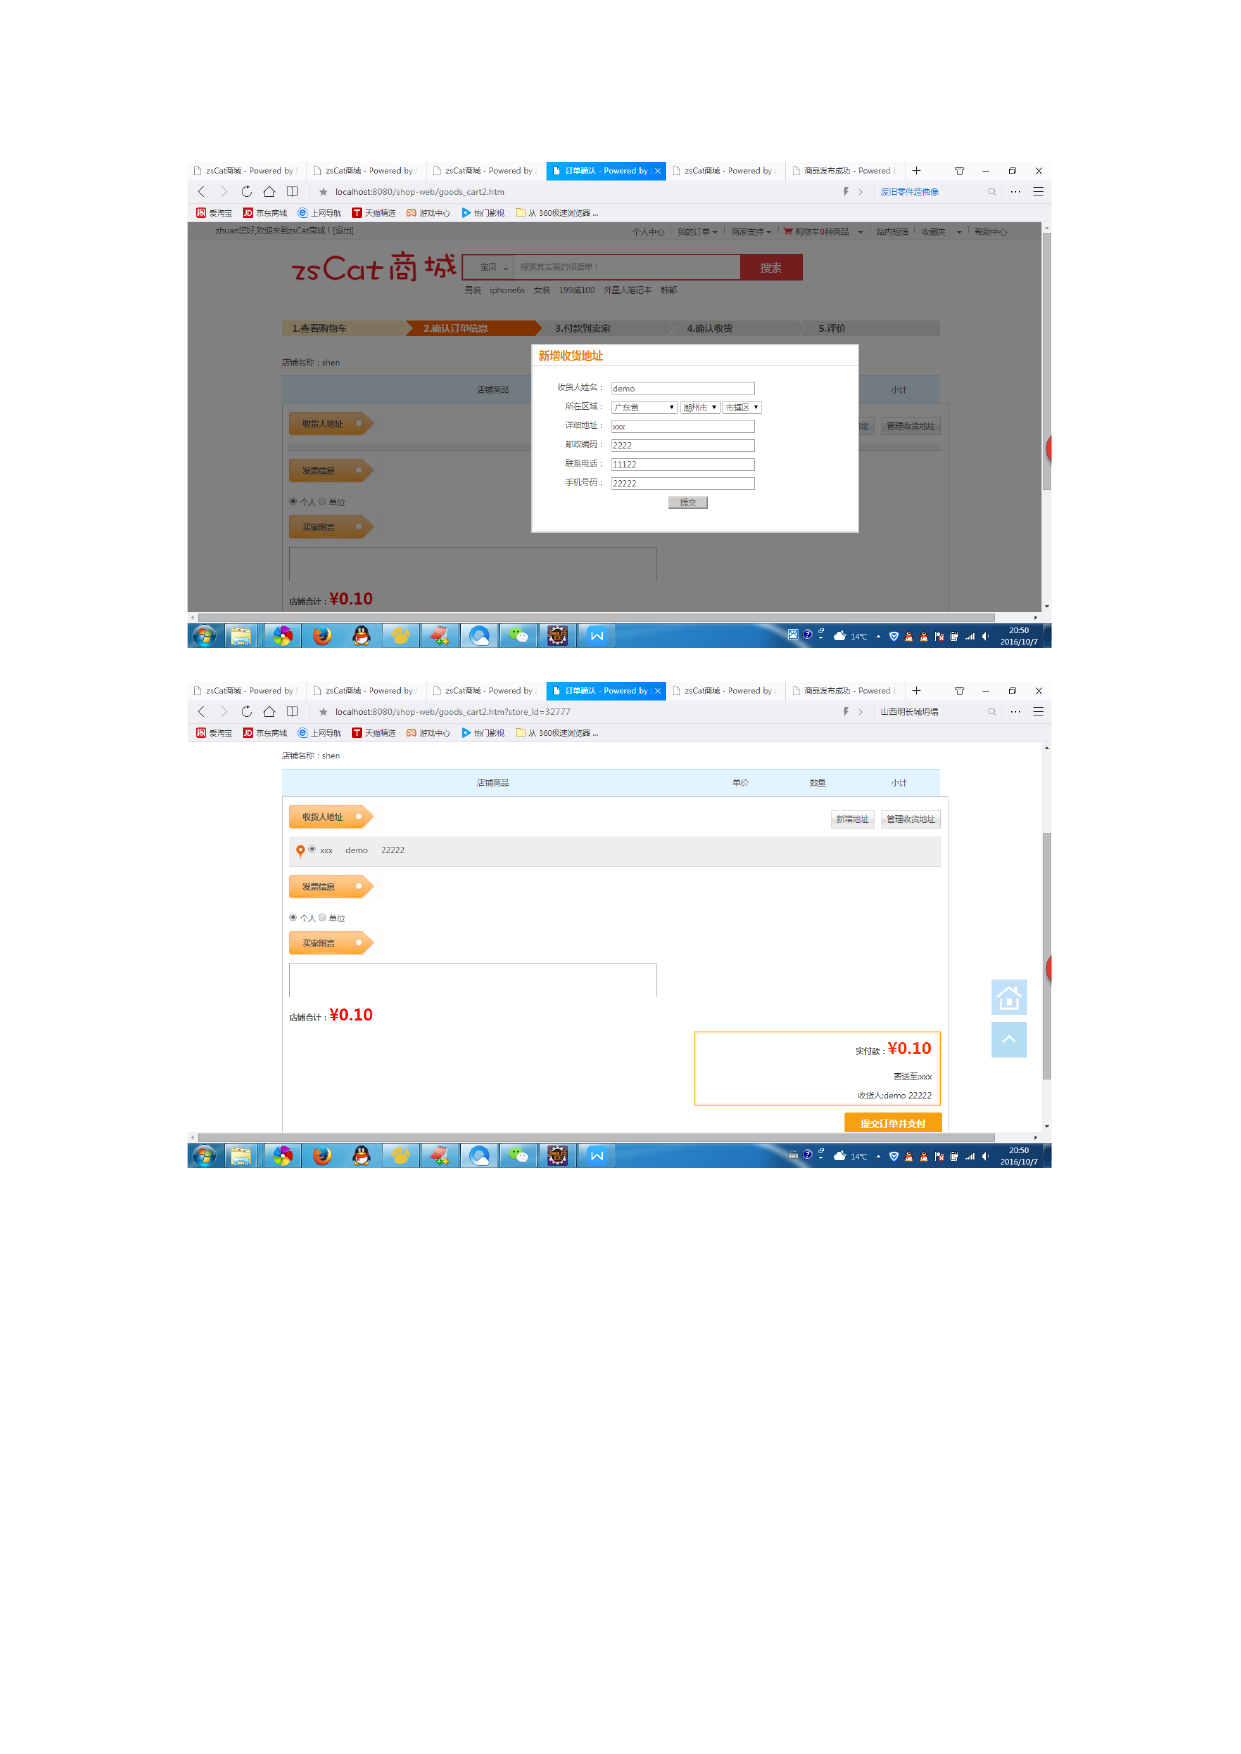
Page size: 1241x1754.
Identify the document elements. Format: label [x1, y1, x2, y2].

picture [187, 682, 1052, 1168]
picture [187, 162, 1052, 648]
